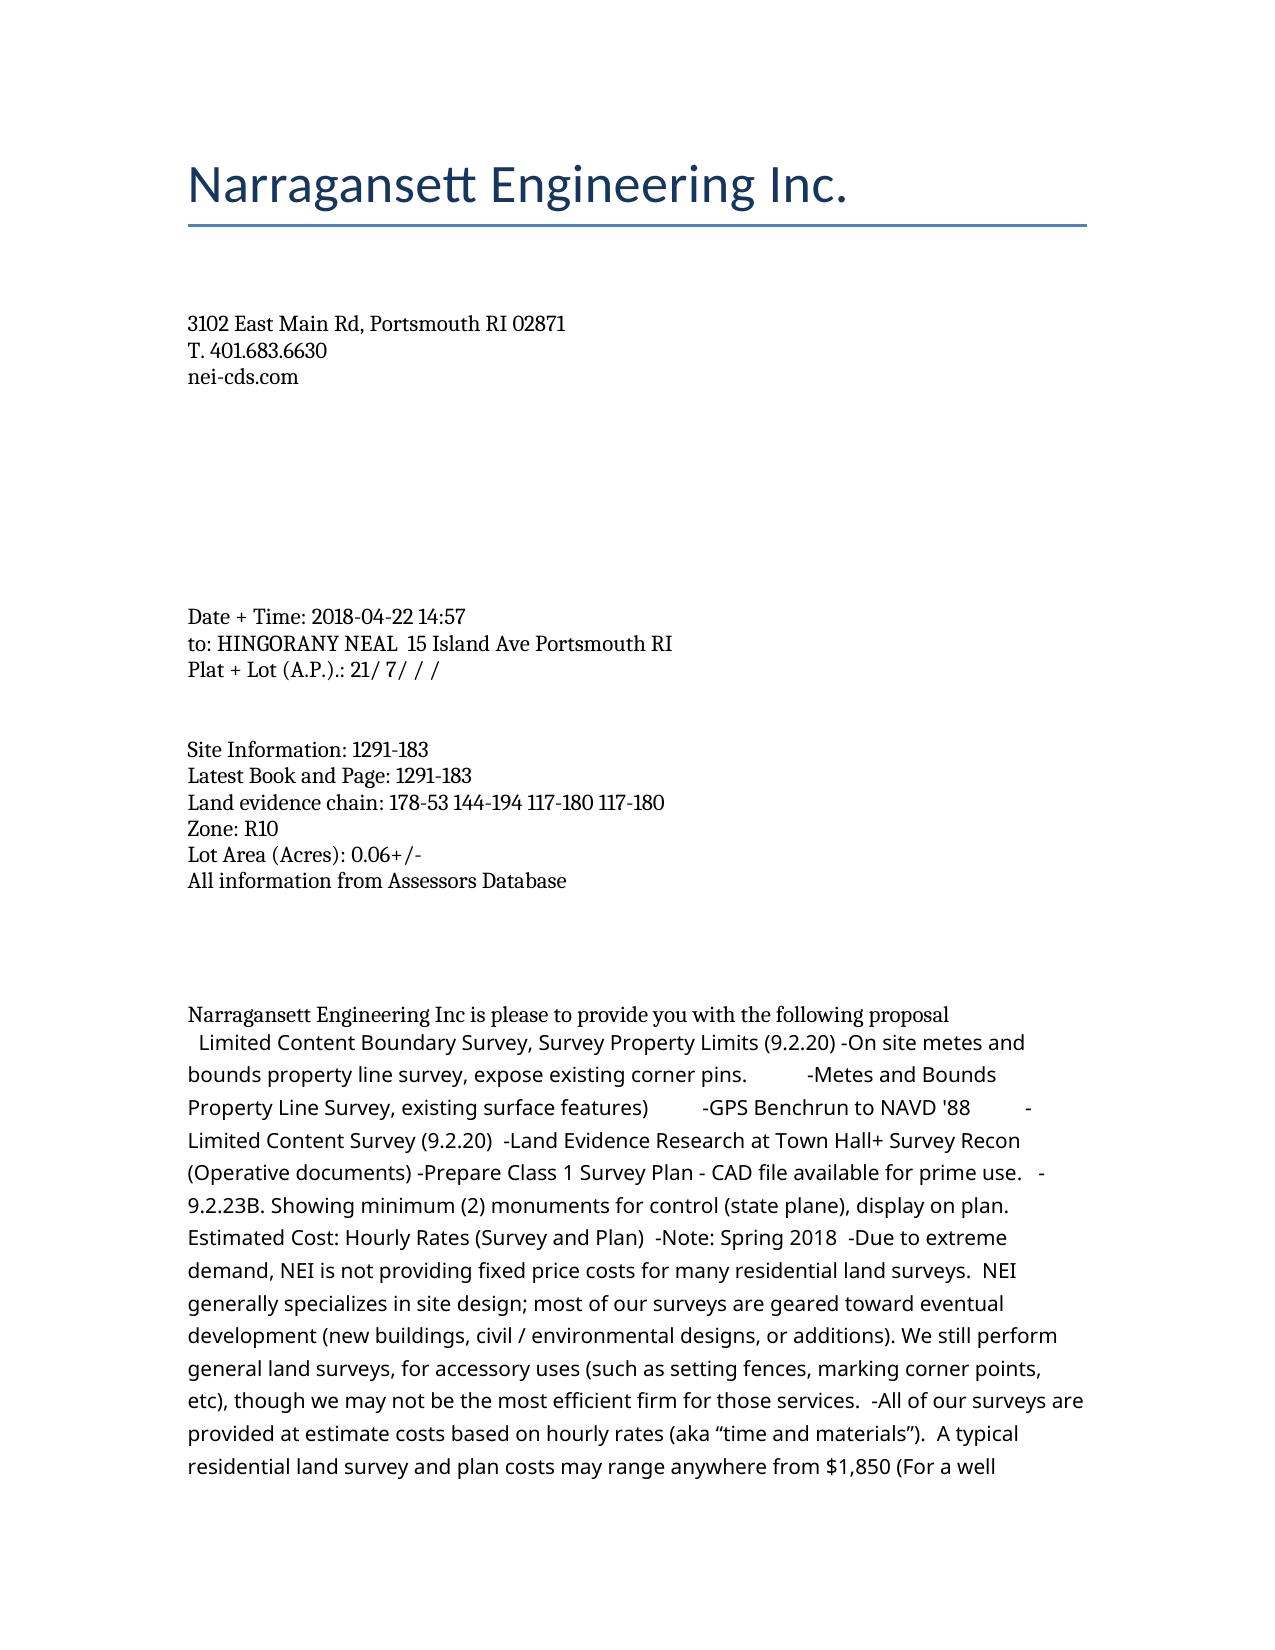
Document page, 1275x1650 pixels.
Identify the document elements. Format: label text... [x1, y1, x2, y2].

text Site Information: 1291-183 [187, 737, 1087, 763]
text Lot Area (Acres): 0.06+/- [187, 842, 1087, 868]
text Date + Time: 2018-04-22 14:57 [187, 604, 1087, 630]
text to: HINGORANY NEAL 15 Island Ave Portsmouth RI [187, 630, 1087, 657]
text All information from Assessors Database [187, 868, 1087, 895]
title Narragansett Engineering Inc. [187, 150, 1087, 227]
text Latest Book and Page: 1291-183 [187, 763, 1087, 789]
text 3102 East Main Rd, Portsmouth RI 02871 [187, 311, 1087, 338]
text Plat + Lot (A.P.).: 21/ 7/ / / [187, 657, 1087, 683]
text Zone: R10 [187, 816, 1087, 842]
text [187, 1028, 1087, 1480]
text T. 401.683.6630 [187, 338, 1087, 364]
text Land evidence chain: 178-53 144-194 117-180 117-180 [187, 789, 1087, 816]
text nei-cds.com [187, 364, 1087, 390]
text Narragansett Engineering Inc is please to provide you with the following proposal [187, 1002, 1087, 1028]
